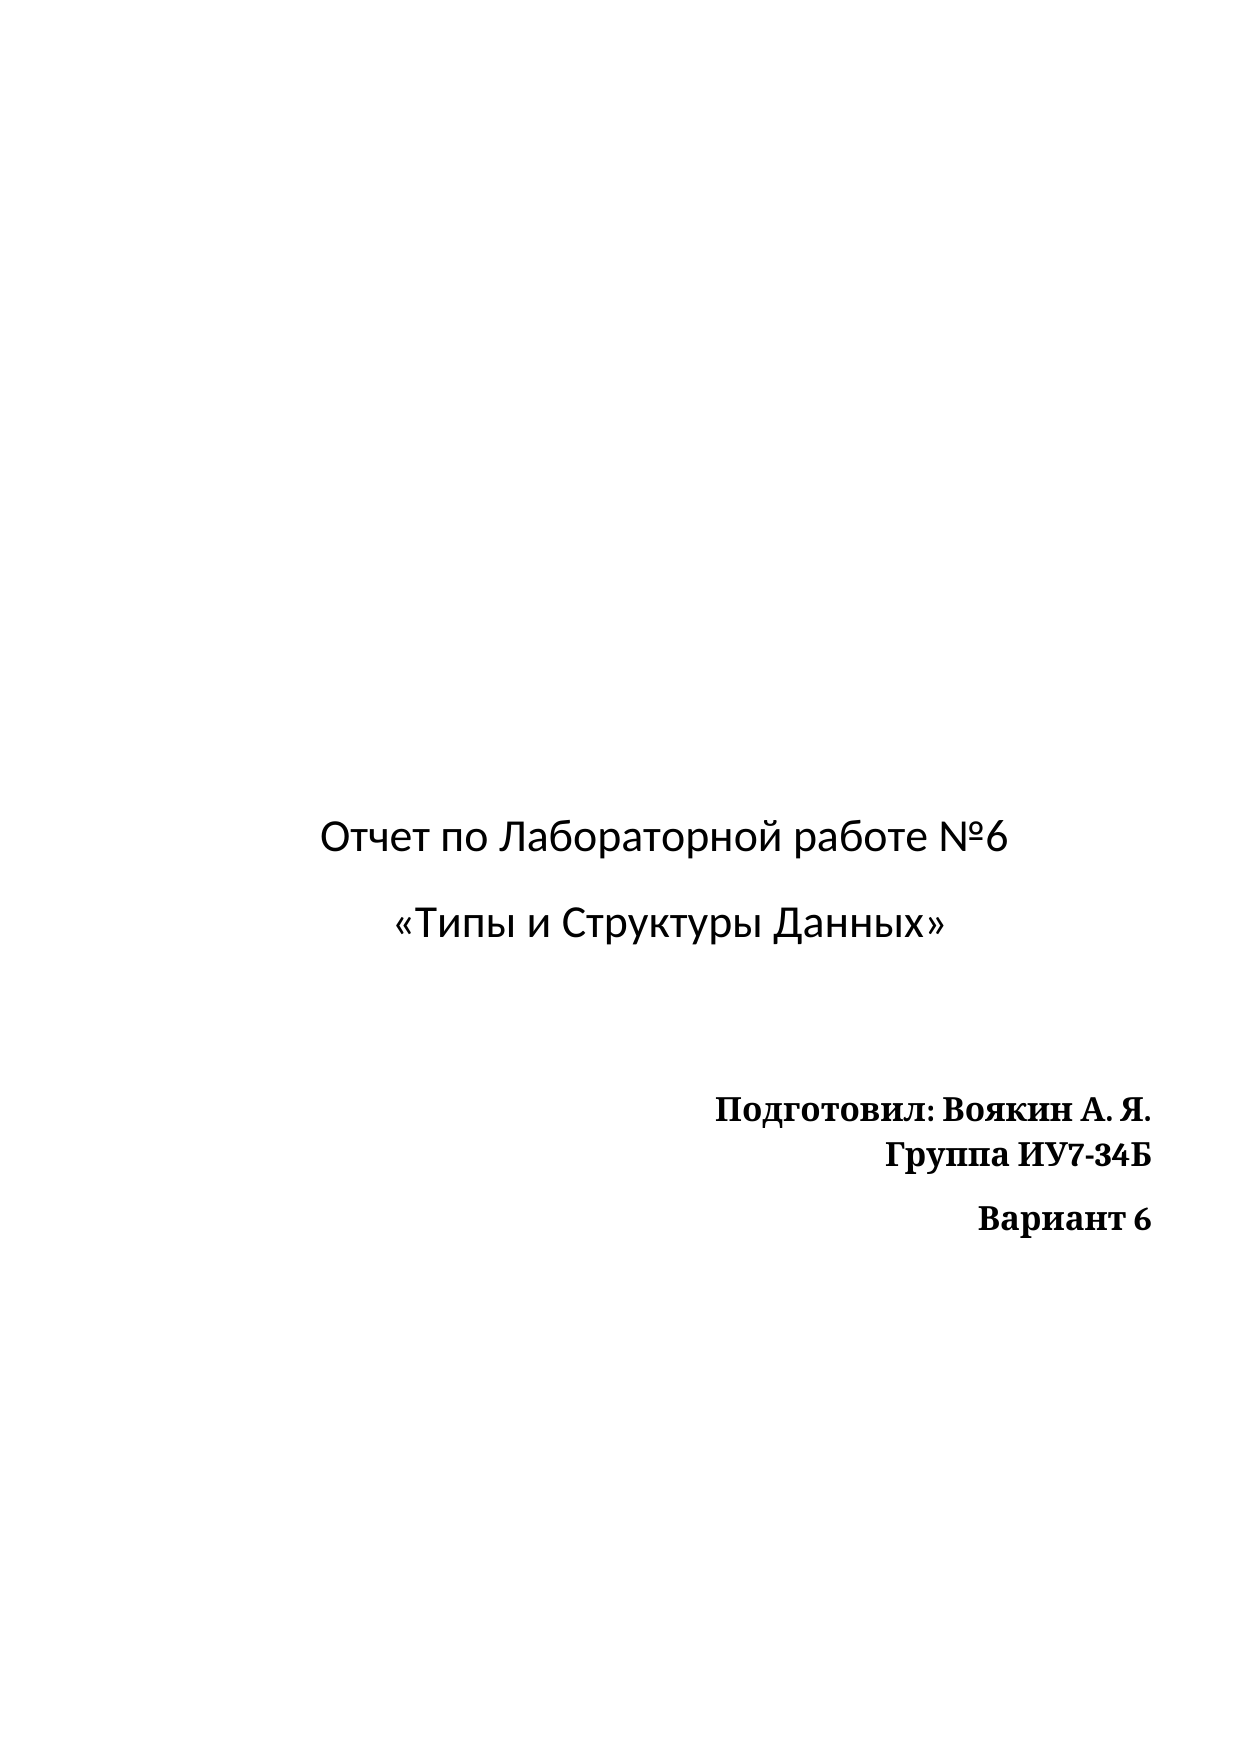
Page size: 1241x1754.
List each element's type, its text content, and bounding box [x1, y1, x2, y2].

text Группа ИУ7-34Б [177, 1136, 1152, 1174]
text Вариант 6 [177, 1201, 1152, 1239]
subtitle Подготовил: Воякин А. Я. [177, 1092, 1152, 1130]
text «Типы и Структуры Данных» [177, 892, 1152, 948]
text Отчет по Лабораторной работе №6 [177, 807, 1152, 863]
